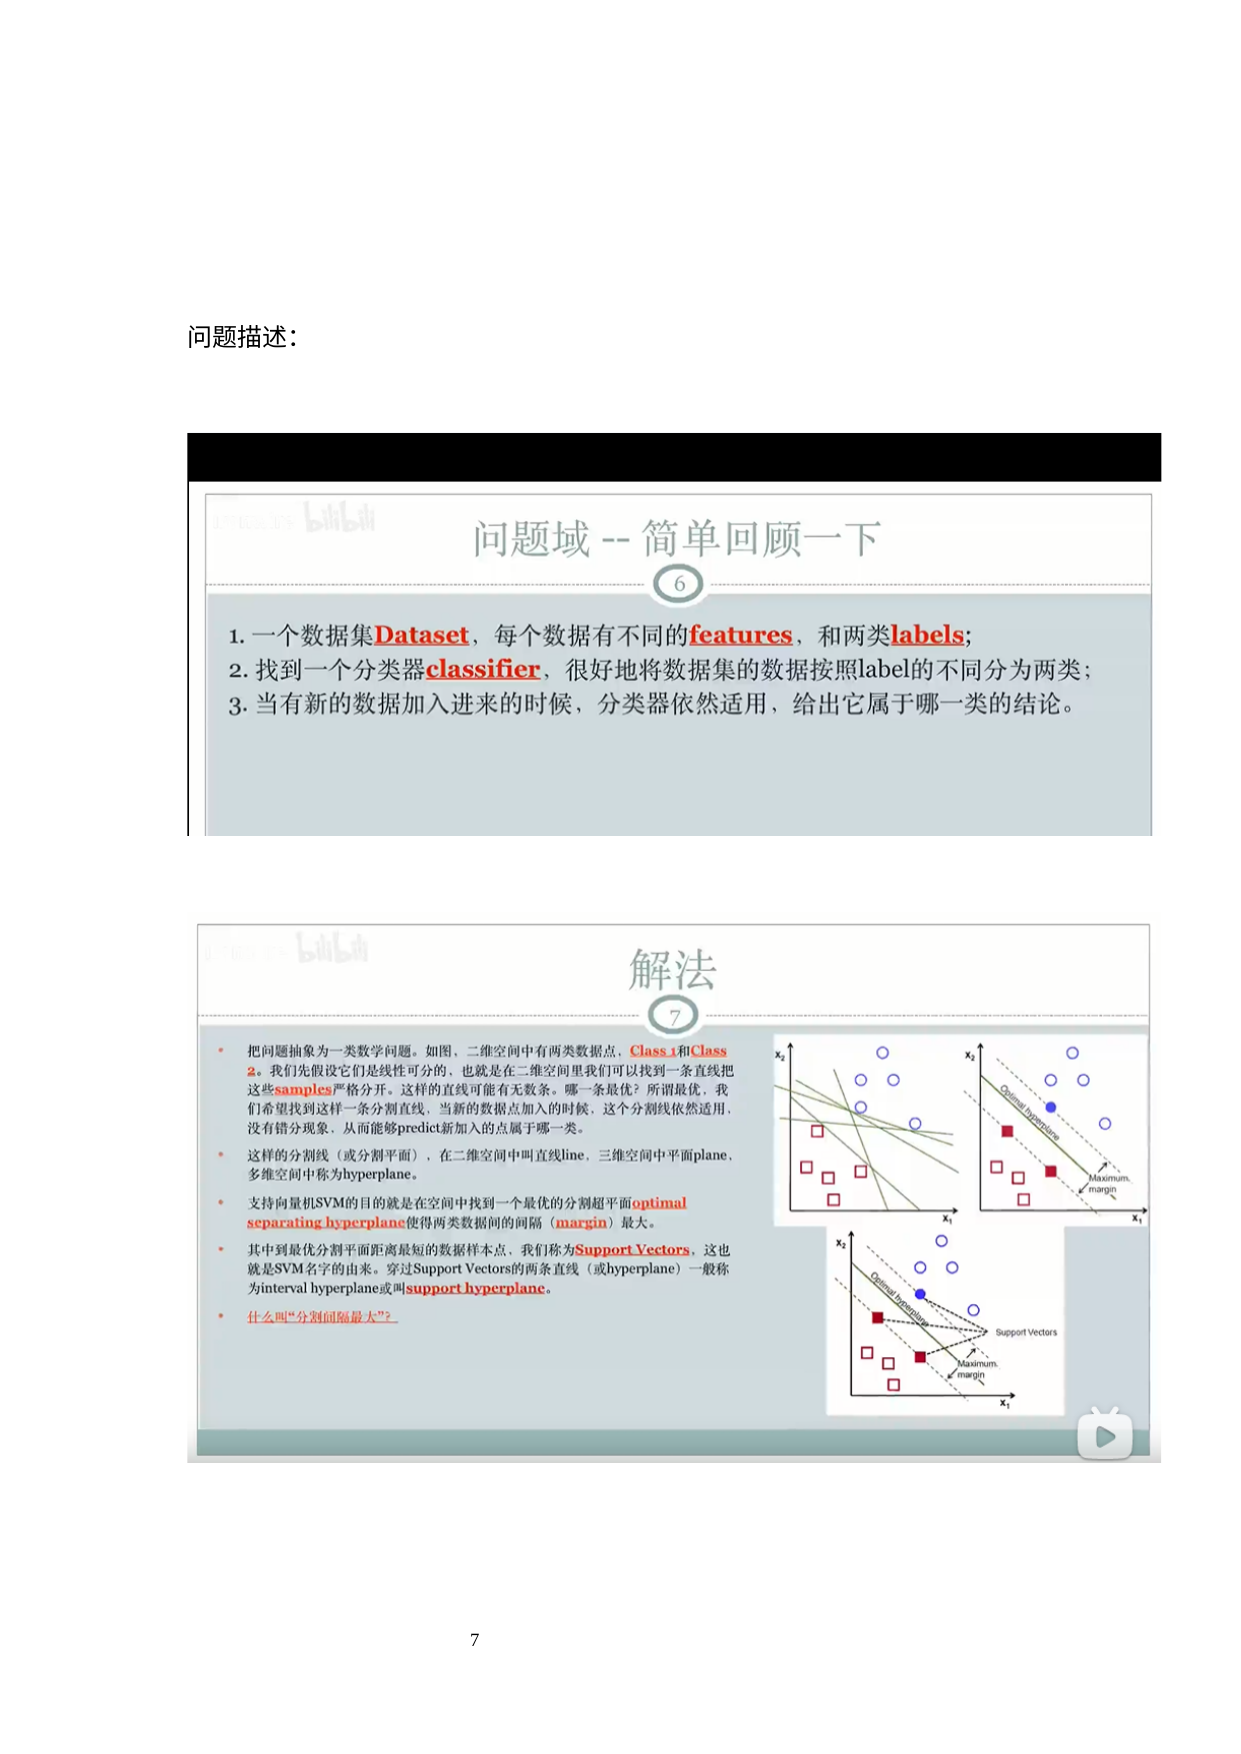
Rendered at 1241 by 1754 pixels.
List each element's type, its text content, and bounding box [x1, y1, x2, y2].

text 问题描述： [187, 303, 1053, 368]
picture [187, 912, 1162, 1463]
picture [187, 432, 1162, 836]
